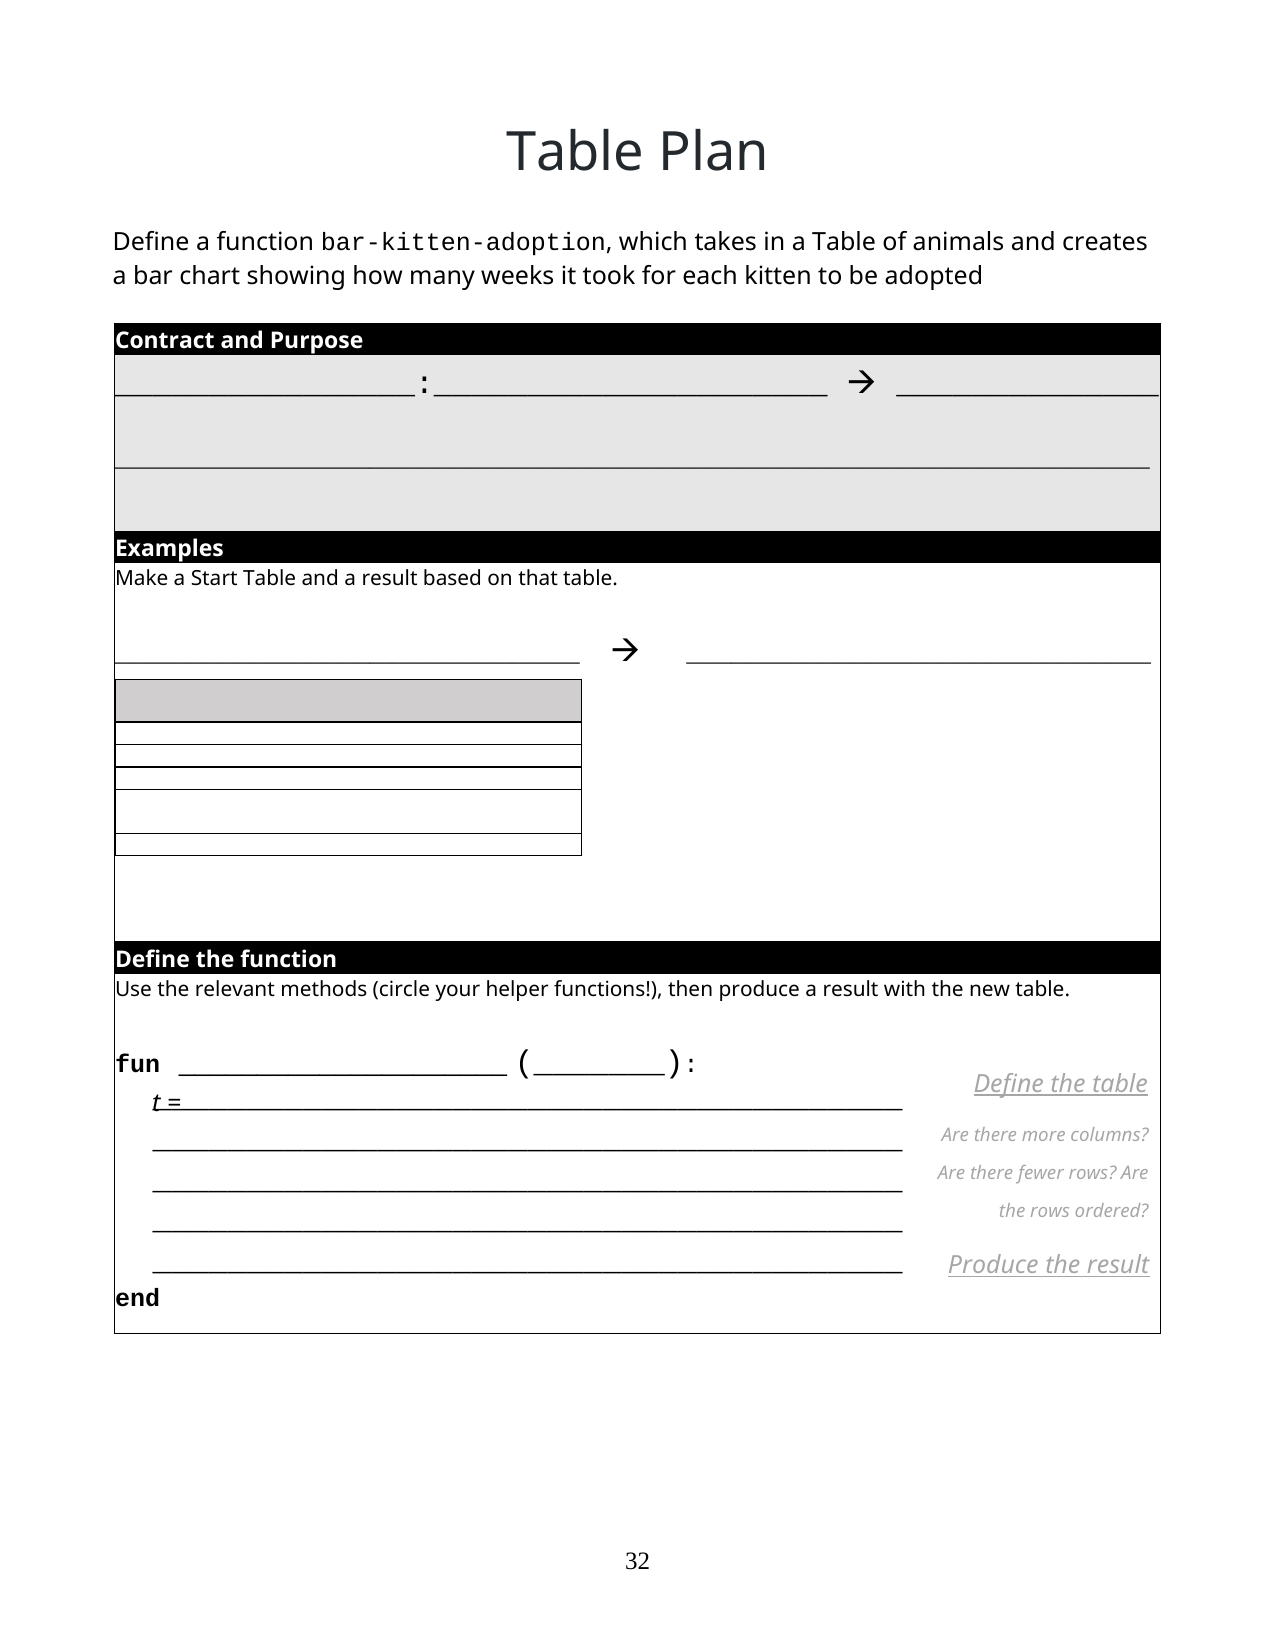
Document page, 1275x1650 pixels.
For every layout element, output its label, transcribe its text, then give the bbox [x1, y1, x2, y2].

table_cell Define the function Use the relevant methods (circle your helper functions!), then produce a result with the new table. fun _____________________ (_______): ________________________________________ ________________________________________ ________________________________________ ________________________________________ ________________________________________ end [115, 974, 1160, 1333]
text Define a function bar-kitten-adoption, which takes in a Table of animals and creates a bar chart showing how many weeks it took for each kitten to be adopted [112, 223, 1162, 291]
table_header Contract and Purpose ________________:_____________________ ______________ _____________________________________________________________________ [115, 355, 1160, 531]
subtitle Table Plan [112, 112, 1162, 186]
table_cell Examples Make a Start Table and a result based on that table. _______________________________ _______________________________ [115, 563, 1160, 941]
